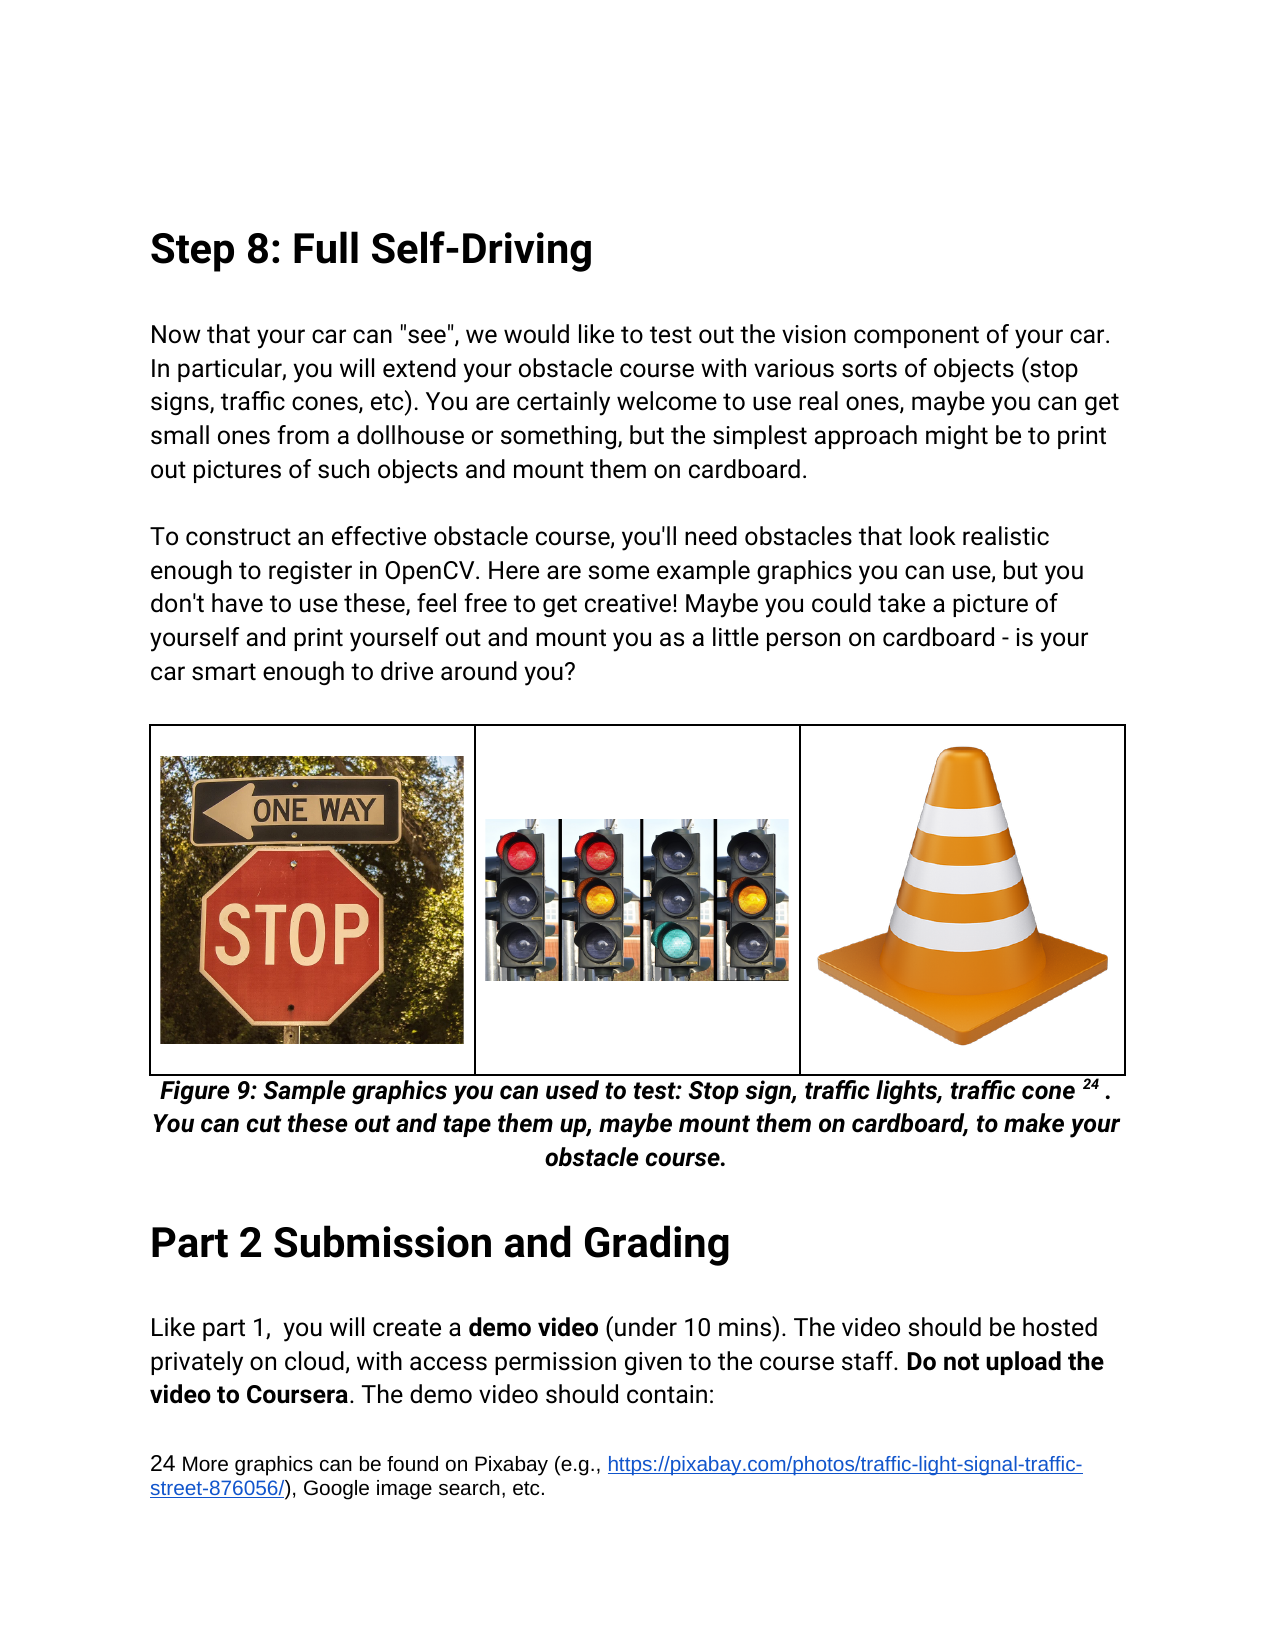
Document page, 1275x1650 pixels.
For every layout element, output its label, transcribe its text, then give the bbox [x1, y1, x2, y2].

text To construct an effective obstacle course, you'll need obstacles that look realistic enough to register in OpenCV. Here are some example graphics you can use, but you don't have to use these, feel free to get creative! Maybe you could take a picture of yourself and print yourself out and mount you as a little person on cardboard - is your car smart enough to drive around you? [150, 522, 1125, 686]
table_header [801, 726, 1124, 1074]
picture [810, 736, 1114, 1060]
table_header [151, 726, 474, 1074]
text Figure 9: Sample graphics you can used to test: Stop sign, traffic lights, traffic cone . You can cut these out and tape them up, maybe mount them on cardboard, to make your obstacle course. [150, 1076, 1125, 1172]
table_header [476, 726, 799, 1074]
subtitle Step 8: Full Self-Driving [150, 225, 1125, 274]
text Like part 1, you will create a demo video (under 10 mins). The video should be hosted privately on cloud, with access permission given to the course staff. Do not upload the video to Coursera. The demo video should contain: [150, 1313, 1125, 1410]
picture [485, 819, 789, 981]
picture [160, 756, 464, 1044]
text Now that your car can "see", we would like to test out the vision component of your car. In particular, you will extend your obstacle course with various sorts of objects (stop signs, traffic cones, etc). You are certainly welcome to use real ones, maybe you can get small ones from a dollhouse or something, but the simplest approach might be to print out pictures of such objects and mount them on cardboard. [150, 320, 1125, 484]
subtitle Part 2 Submission and Grading [150, 1218, 1125, 1267]
